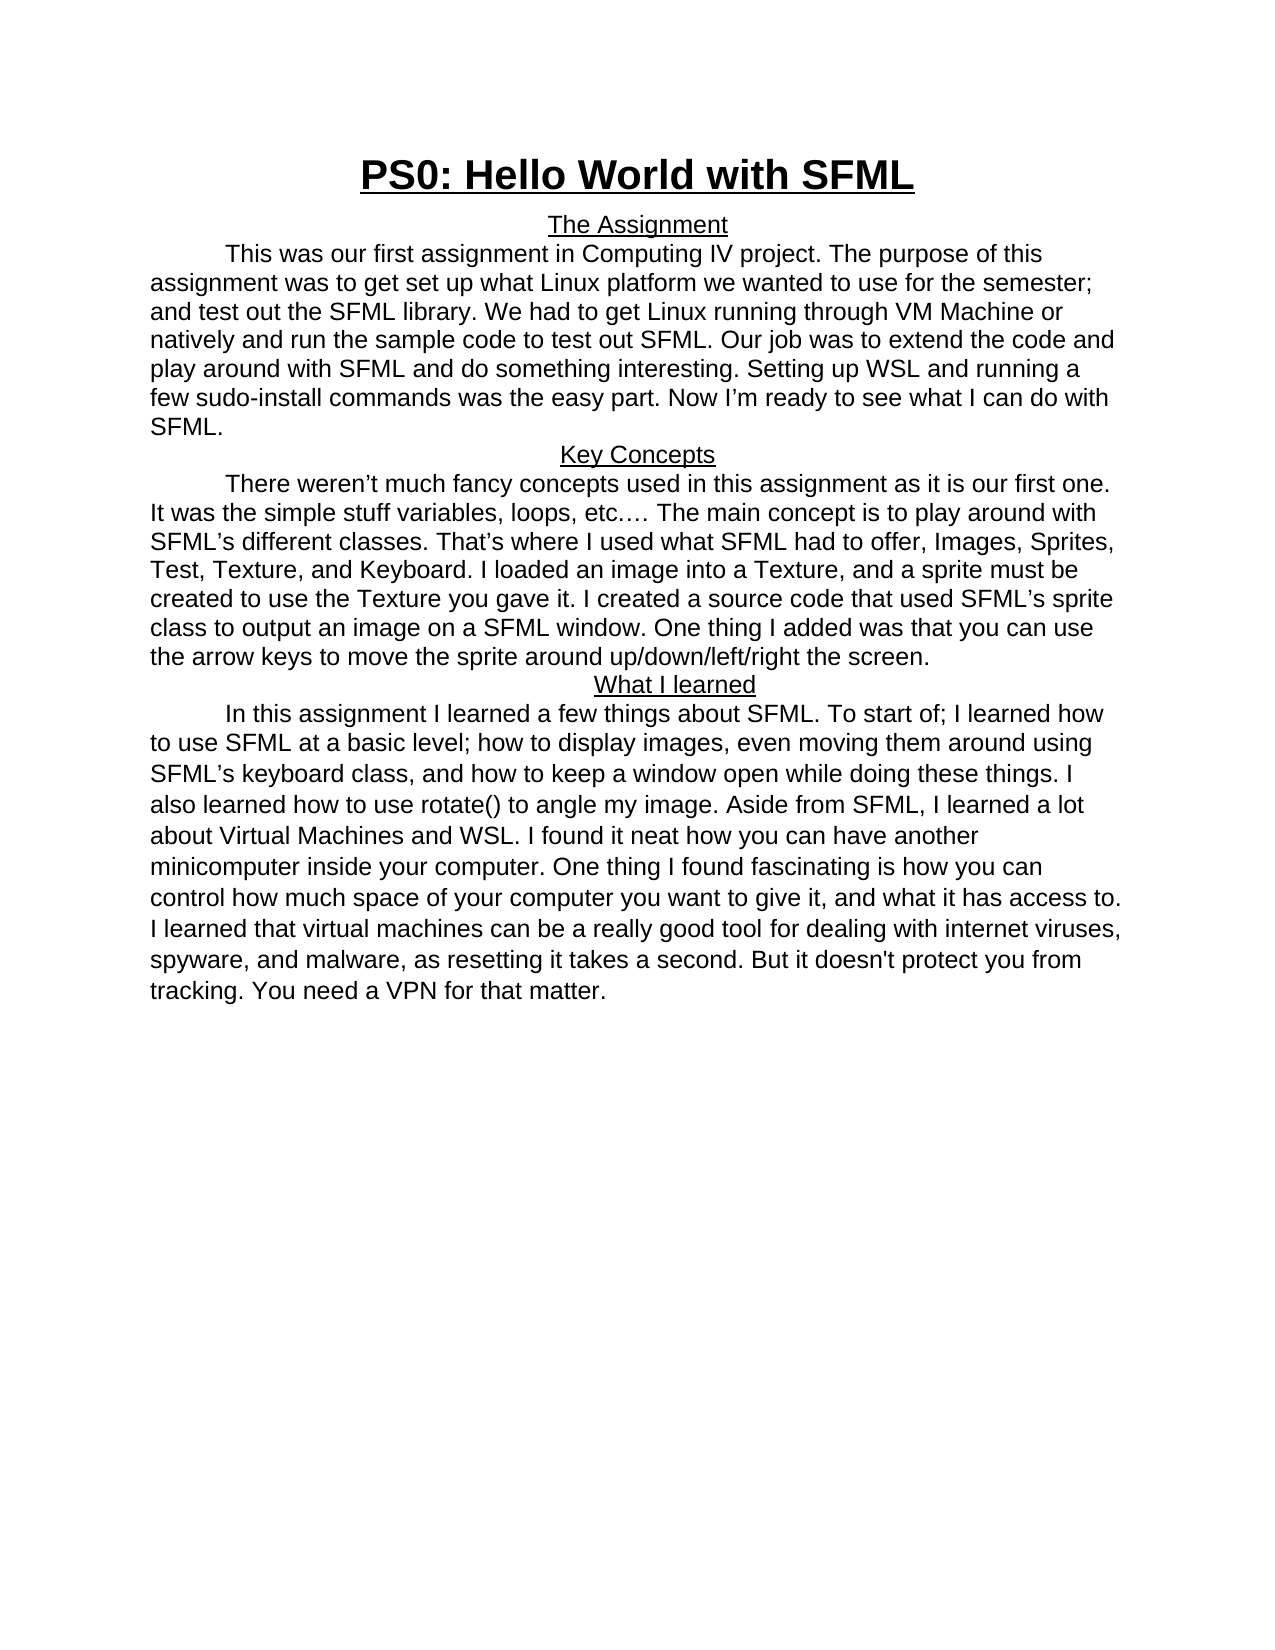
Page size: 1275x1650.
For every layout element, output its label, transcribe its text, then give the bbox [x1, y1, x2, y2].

text The Assignment [150, 210, 1125, 239]
text This was our first assignment in Computing IV project. The purpose of this assignment was to get set up what Linux platform we wanted to use for the semester; and test out the SFML library. We had to get Linux running through VM Machine or natively and run the sample code to test out SFML. Our job was to extend the code and play around with SFML and do something interesting. Setting up WSL and running a few sudo-install commands was the easy part. Now I’m ready to see what I can do with SFML. [150, 239, 1125, 440]
text What I learned [150, 670, 1125, 699]
text There weren’t much fancy concepts used in this assignment as it is our first one. It was the simple stuff variables, loops, etc.… The main concept is to play around with SFML’s different classes. That’s where I used what SFML had to offer, Images, Sprites, Test, Texture, and Keyboard. I loaded an image into a Texture, and a sprite must be created to use the Texture you gave it. I created a source code that used SFML’s sprite class to output an image on a SFML window. One thing I added was that you can use the arrow keys to move the sprite around up/down/left/right the screen. [150, 469, 1125, 670]
text Key Concepts [150, 440, 1125, 469]
text In this assignment I learned a few things about SFML. To start of; I learned how [150, 699, 1125, 728]
text PS0: Hello World with SFML [150, 150, 1125, 198]
text to use SFML at a basic level; how to display images, even moving them around using SFML’s keyboard class, and how to keep a window open while doing these things. I also learned how to use rotate() to angle my image. Aside from SFML, I learned a lot about Virtual Machines and WSL. I found it neat how you can have another minicomputer inside your computer. One thing I found fascinating is how you can control how much space of your computer you want to give it, and what it has access to. I learned that virtual machines can be a really good tool for dealing with internet viruses, spyware, and malware, as resetting it takes a second. But it doesn't protect you from tracking. You need a VPN for that matter. [150, 728, 1125, 1005]
